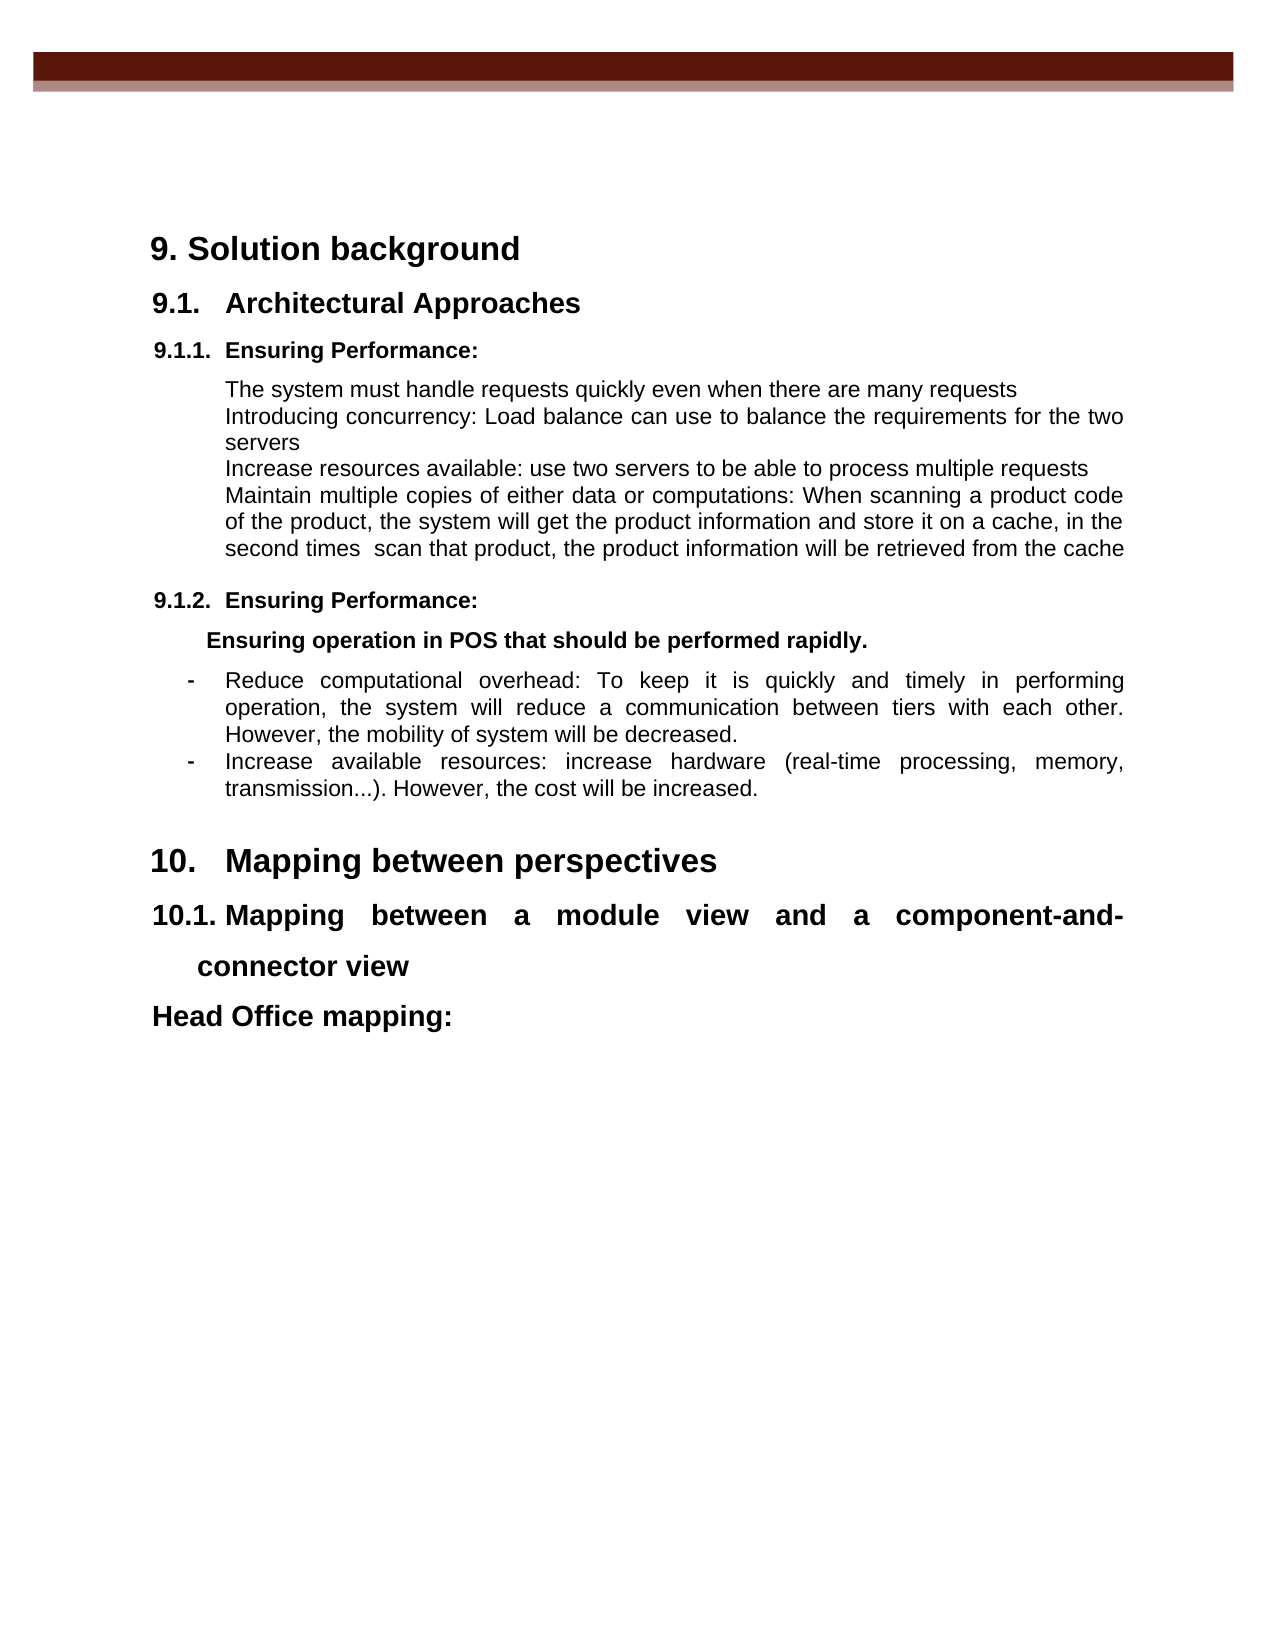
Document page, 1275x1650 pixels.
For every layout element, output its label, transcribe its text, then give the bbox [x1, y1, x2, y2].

list The system must handle requests quickly even when there are many requests [225, 376, 1125, 403]
list Ensuring Performance: [154, 337, 1125, 363]
list Architectural Approaches [152, 287, 1125, 320]
list Solution background [150, 229, 1125, 267]
list Reduce computational overhead: To keep it is quickly and timely in performing operation, the system will reduce a communication between tiers with each other. However, the mobility of system will be decreased. [187, 666, 1125, 747]
list Mapping between a module view and a component-and-connector view [152, 898, 1125, 982]
list Introducing concurrency: Load balance can use to balance the requirements for the two servers [225, 403, 1125, 455]
list Maintain multiple copies of either data or computations: When scanning a product code of the product, the system will get the product information and store it on a cache, in the second times scan that product, the product information will be retrieved from the cache [225, 482, 1125, 587]
list Mapping between perspectives [150, 841, 1125, 879]
list Increase available resources: increase hardware (real-time processing, memory, transmission...). However, the cost will be increased. [187, 747, 1125, 801]
list Increase resources available: use two servers to be able to process multiple requests [225, 455, 1125, 482]
list Ensuring Performance: [154, 587, 1125, 613]
list Head Office mapping: [152, 999, 1125, 1032]
list Ensuring operation in POS that should be performed rapidly. [206, 627, 1125, 653]
